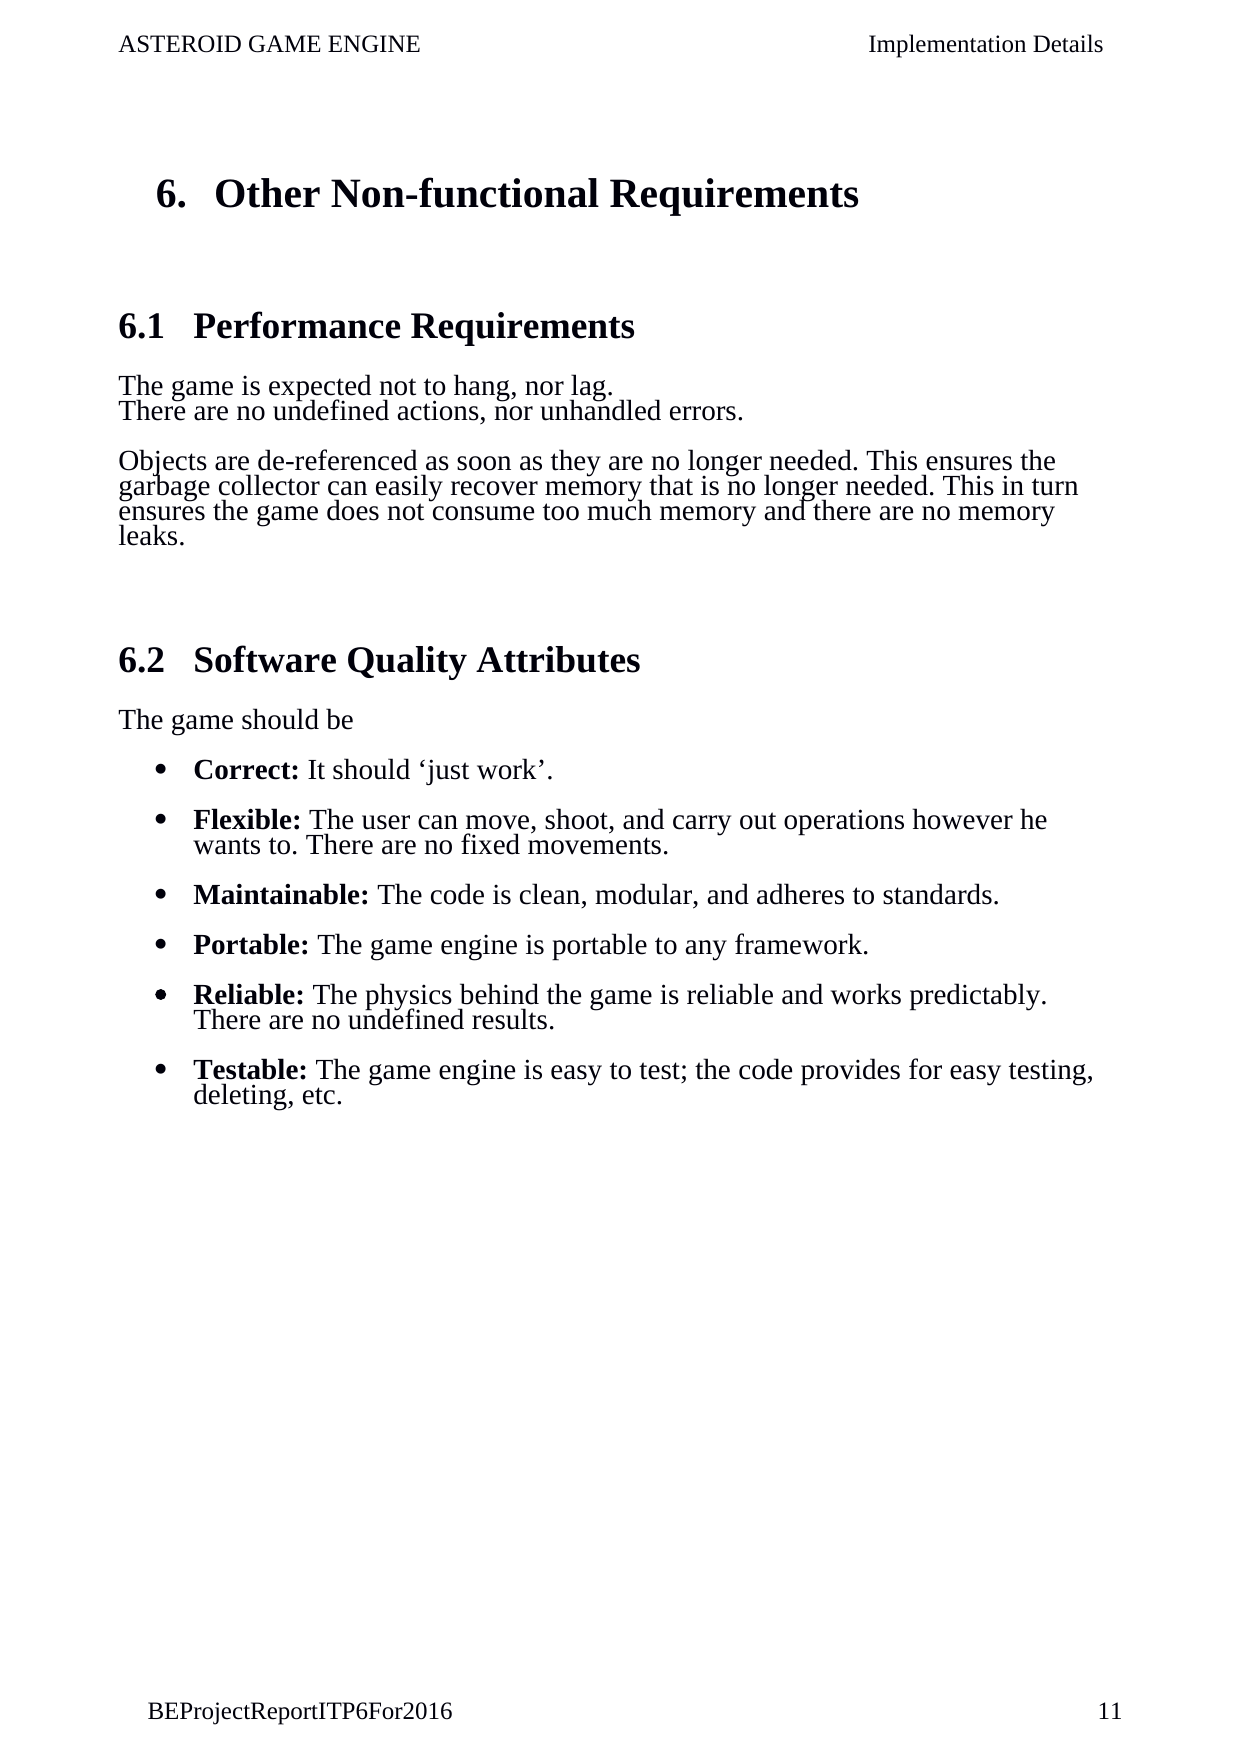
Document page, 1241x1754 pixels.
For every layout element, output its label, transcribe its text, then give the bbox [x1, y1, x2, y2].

text Objects are de-referenced as soon as they are no longer needed. This ensures the garbage collector can easily recover memory that is no longer needed. This in turn ensures the game does not consume too much memory and there are no memory leaks. [118, 450, 1122, 550]
list Correct: It should ‘just work’. [156, 760, 1122, 785]
list Flexible: The user can move, shoot, and carry out operations however he wants to. There are no fixed movements. [156, 810, 1122, 860]
text The game should be [118, 710, 1122, 735]
subtitle Other Non-functional Requirements [156, 168, 1122, 216]
text The game is expected not to hang, nor lag. [118, 375, 1122, 400]
subtitle 6.1 Performance Requirements [118, 303, 1122, 346]
text There are no undefined actions, nor unhandled errors. [118, 400, 1122, 425]
list Portable: The game engine is portable to any framework. [156, 935, 1122, 960]
list Testable: The game engine is easy to test; the code provides for easy testing, deleting, etc. [156, 1060, 1122, 1110]
subtitle 6.2 Software Quality Attributes [118, 637, 1122, 681]
list Reliable: The physics behind the game is reliable and works predictably. There are no undefined results. [156, 985, 1122, 1035]
list Maintainable: The code is clean, modular, and adheres to standards. [156, 885, 1122, 910]
